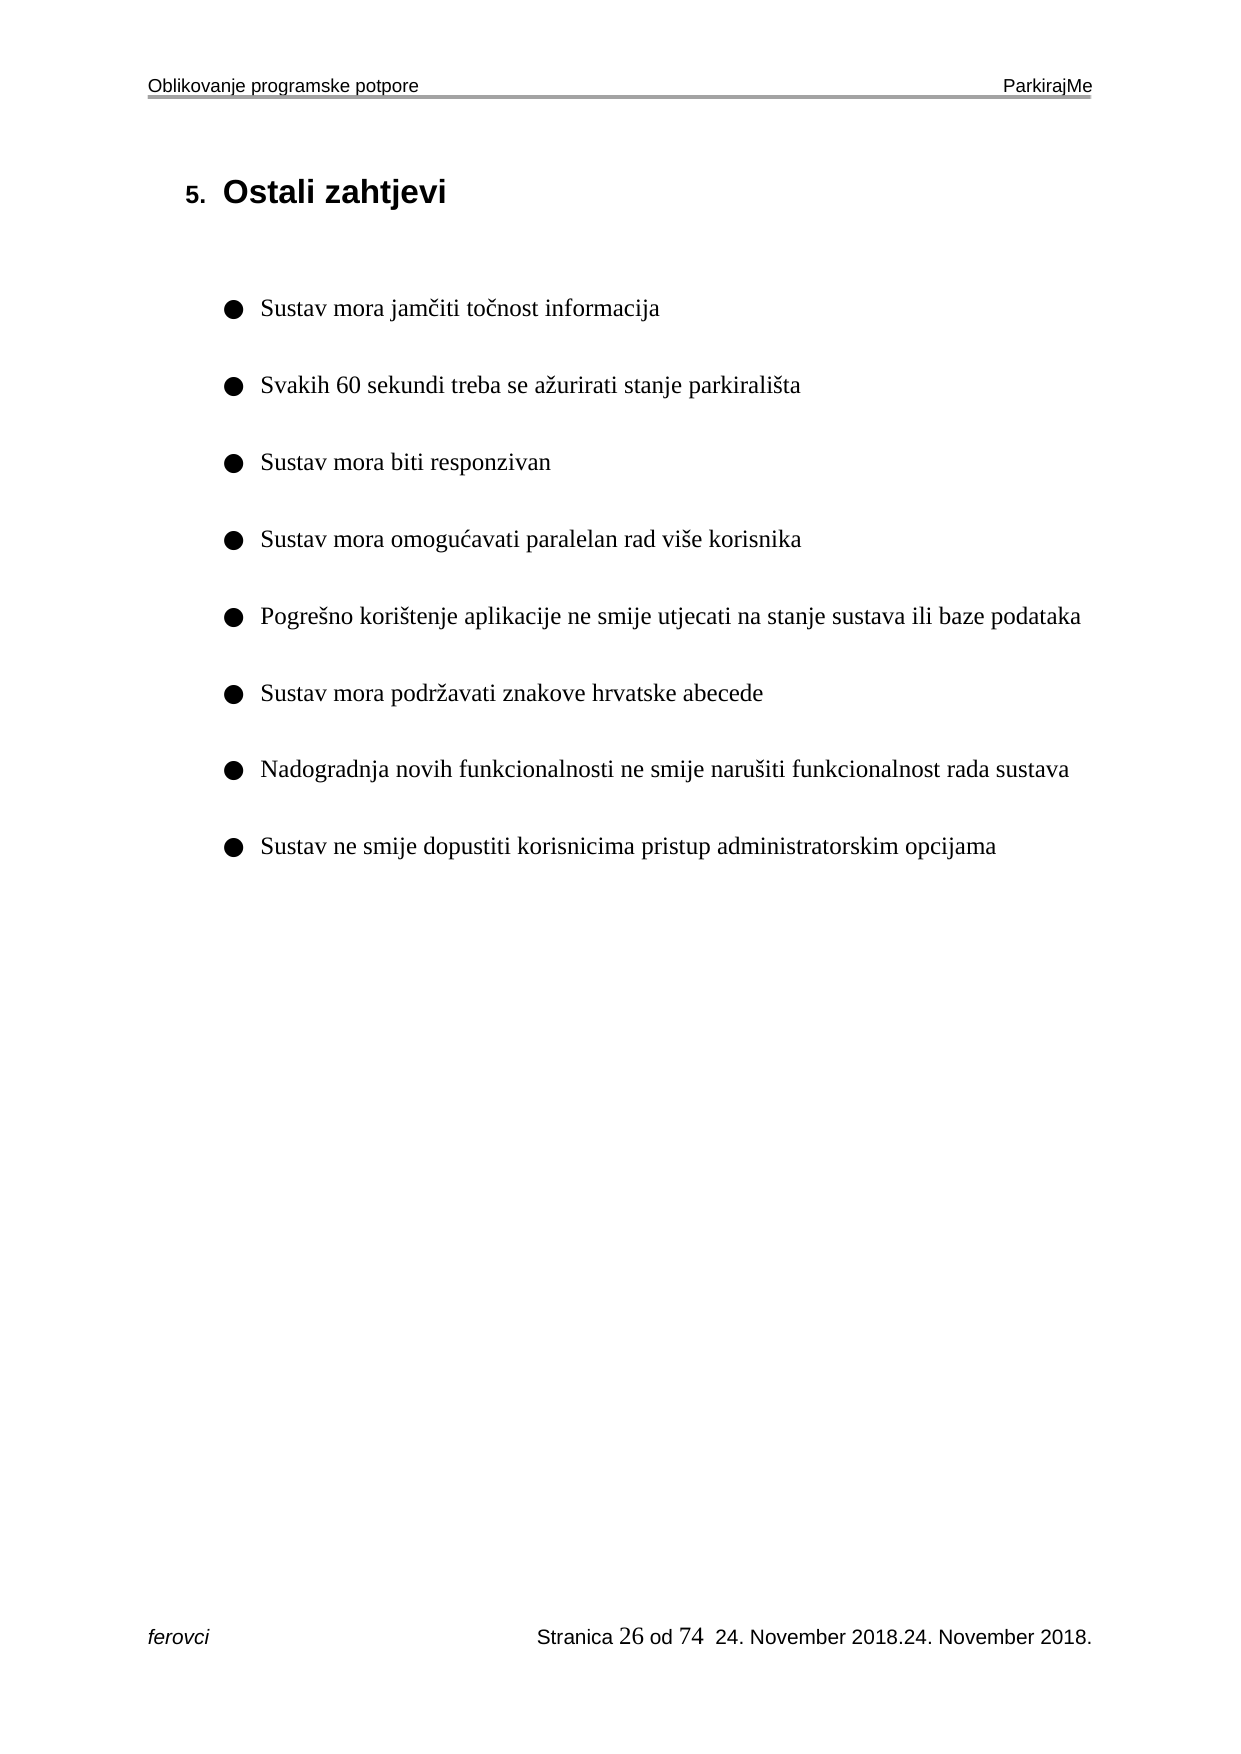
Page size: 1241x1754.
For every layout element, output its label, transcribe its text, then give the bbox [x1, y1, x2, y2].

list Sustav mora omogućavati paralelan rad više korisnika [223, 510, 1093, 561]
list Sustav mora biti responzivan [223, 433, 1093, 484]
picture [147, 95, 1092, 99]
subtitle Ostali zahtjevi [185, 173, 1093, 211]
list Pogrešno korištenje aplikacije ne smije utjecati na stanje sustava ili baze podataka [223, 587, 1093, 638]
list Sustav ne smije dopustiti korisnicima pristup administratorskim opcijama [223, 818, 1093, 869]
list Sustav mora jamčiti točnost informacija [223, 279, 1093, 331]
list Sustav mora podržavati znakove hrvatske abecede [223, 664, 1093, 715]
list Svakih 60 sekundi treba se ažurirati stanje parkirališta [223, 356, 1093, 408]
list Nadogradnja novih funkcionalnosti ne smije narušiti funkcionalnost rada sustava [223, 741, 1093, 792]
